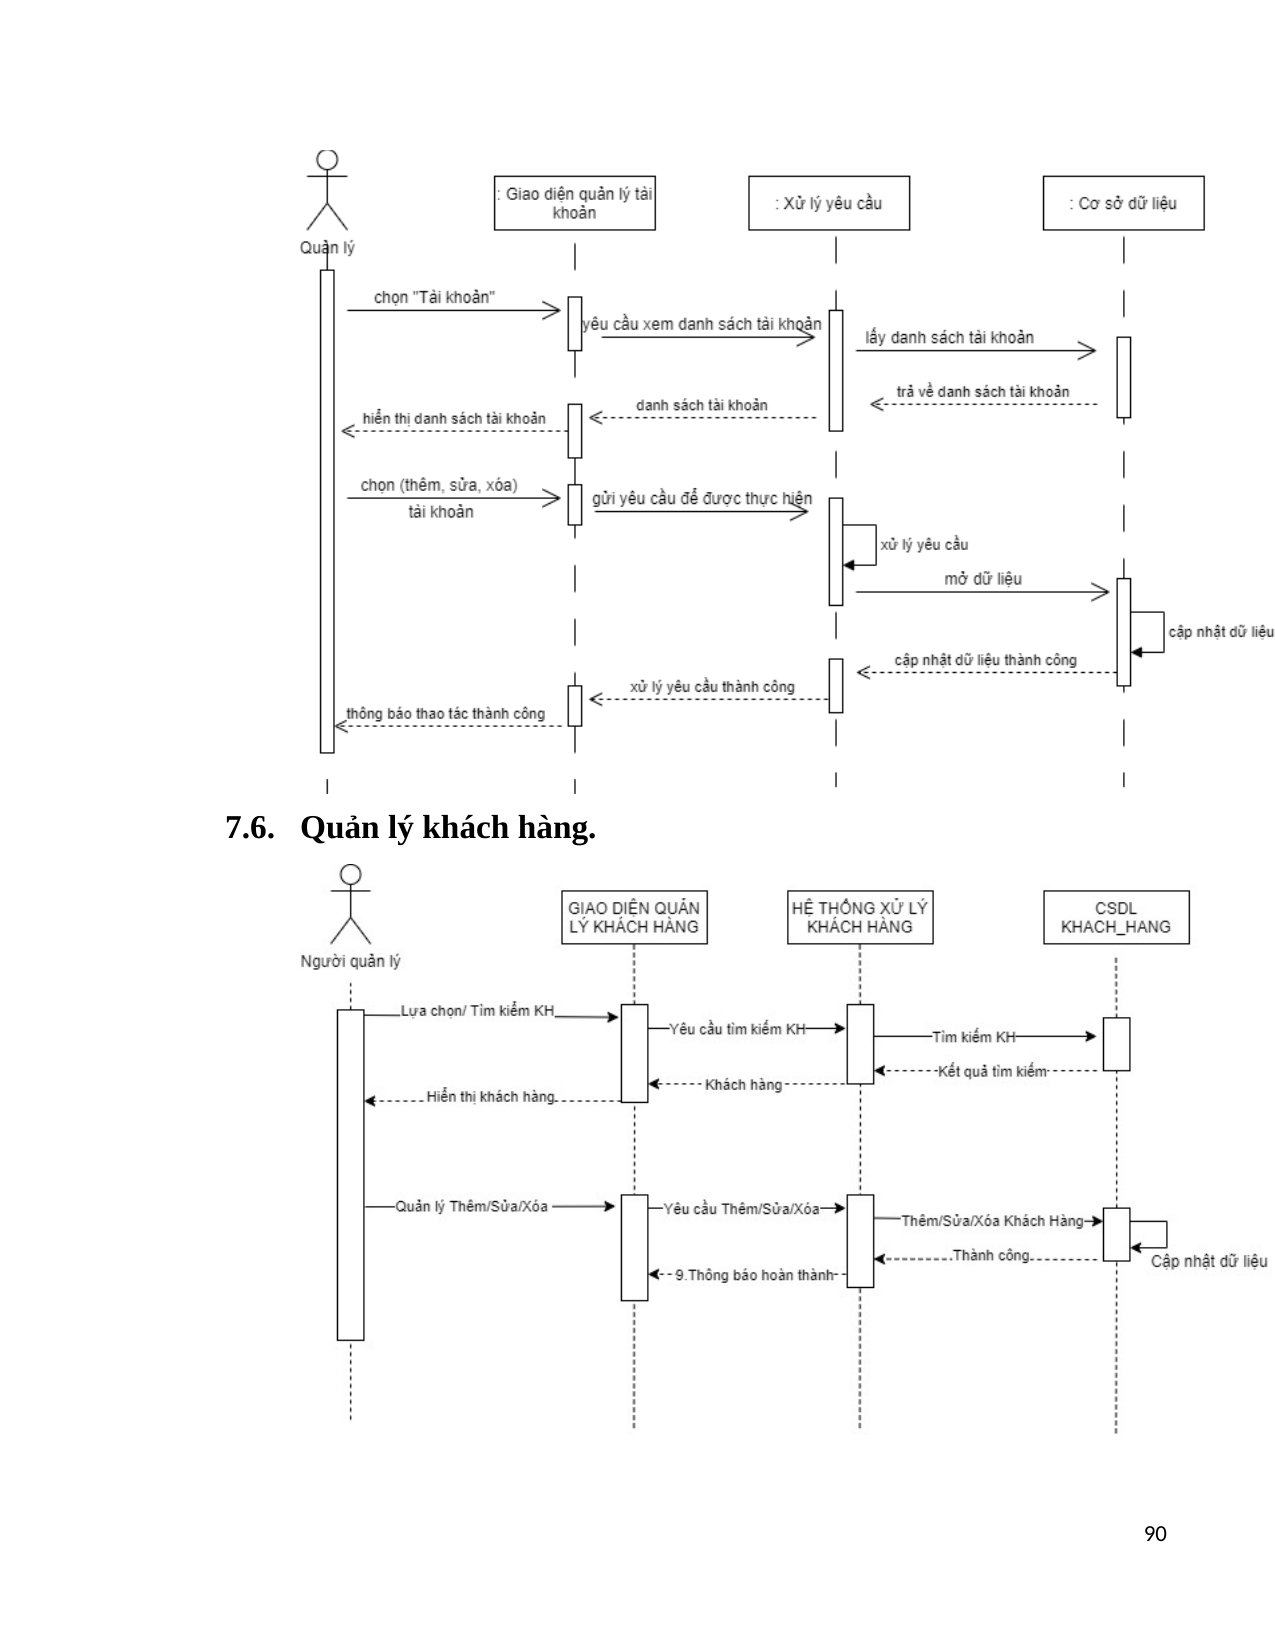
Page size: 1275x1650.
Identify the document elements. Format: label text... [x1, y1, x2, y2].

picture [300, 864, 1275, 1435]
list Quản lý khách hàng. [225, 807, 1167, 846]
picture [300, 150, 1275, 794]
